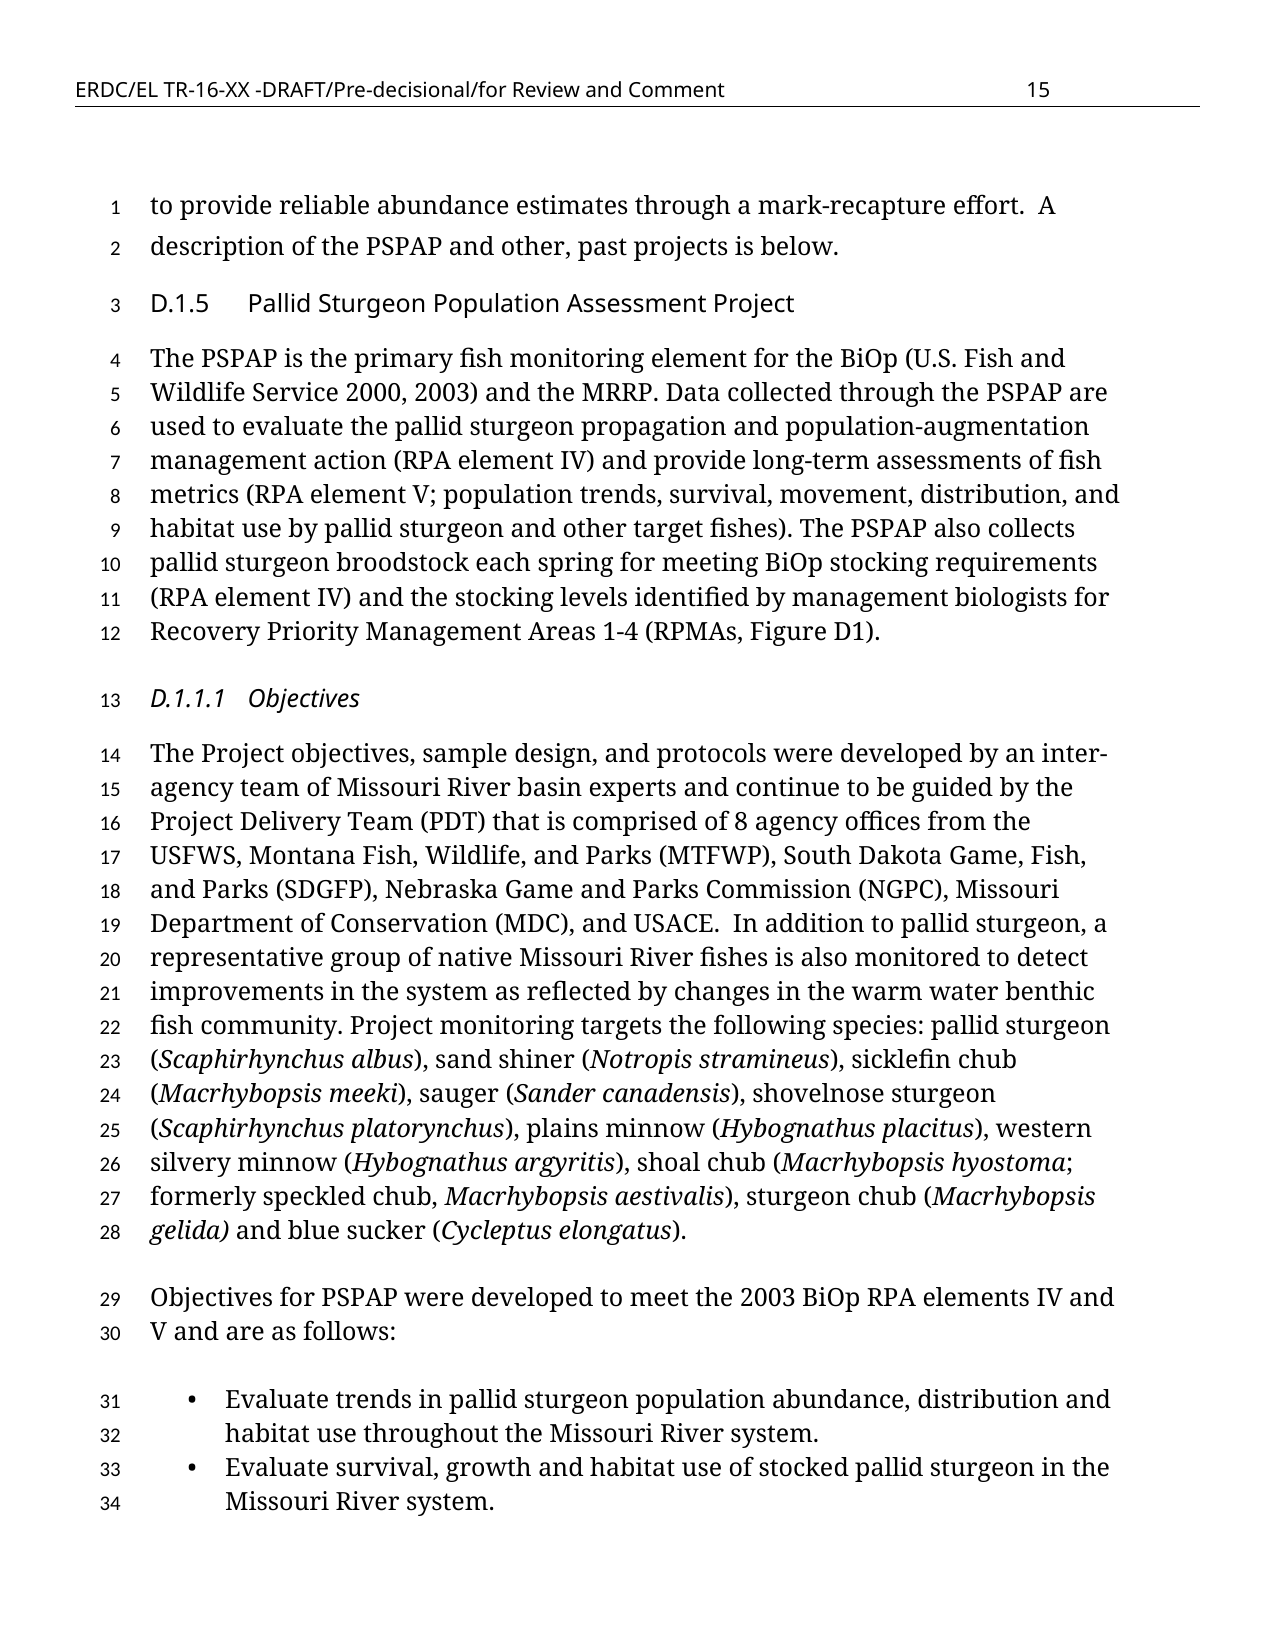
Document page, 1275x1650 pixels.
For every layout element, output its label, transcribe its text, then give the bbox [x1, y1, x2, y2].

text Objectives for PSPAP were developed to meet the 2003 BiOp RPA elements IV and V and are as follows: [150, 1280, 1125, 1348]
text The PSPAP is the primary fish monitoring element for the BiOp (U.S. Fish and Wildlife Service 2000, 2003) and the MRRP. Data collected through the PSPAP are used to evaluate the pallid sturgeon propagation and population-augmentation management action (RPA element IV) and provide long-term assessments of fish metrics (RPA element V; population trends, survival, movement, distribution, and habitat use by pallid sturgeon and other target fishes). The PSPAP also collects pallid sturgeon broodstock each spring for meeting BiOp stocking requirements (RPA element IV) and the stocking levels identified by management biologists for Recovery Priority Management Areas 1-4 (RPMAs, Figure D1). [150, 341, 1125, 647]
list Objectives [150, 681, 1125, 715]
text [150, 187, 1125, 262]
list Evaluate trends in pallid sturgeon population abundance, distribution and habitat use throughout the Missouri River system. [187, 1381, 1125, 1449]
list Evaluate survival, growth and habitat use of stocked pallid sturgeon in the Missouri River system. [187, 1449, 1125, 1517]
text The Project objectives, sample design, and protocols were developed by an inter-agency team of Missouri River basin experts and continue to be guided by the Project Delivery Team (PDT) that is comprised of 8 agency offices from the USFWS, Montana Fish, Wildlife, and Parks (MTFWP), South Dakota Game, Fish, and Parks (SDGFP), Nebraska Game and Parks Commission (NGPC), Missouri Department of Conservation (MDC), and USACE. In addition to pallid sturgeon, a representative group of native Missouri River fishes is also monitored to detect improvements in the system as reflected by changes in the warm water benthic fish community. Project monitoring targets the following species: pallid sturgeon (Scaphirhynchus albus), sand shiner (Notropis stramineus), sicklefin chub (Macrhybopsis meeki), sauger (Sander canadensis), shovelnose sturgeon (Scaphirhynchus platorynchus), plains minnow (Hybognathus placitus), western silvery minnow (Hybognathus argyritis), shoal chub (Macrhybopsis hyostoma; formerly speckled chub, Macrhybopsis aestivalis), sturgeon chub (Macrhybopsis gelida) and blue sucker (Cycleptus elongatus). [150, 736, 1125, 1246]
list Pallid Sturgeon Population Assessment Project [150, 286, 1125, 320]
